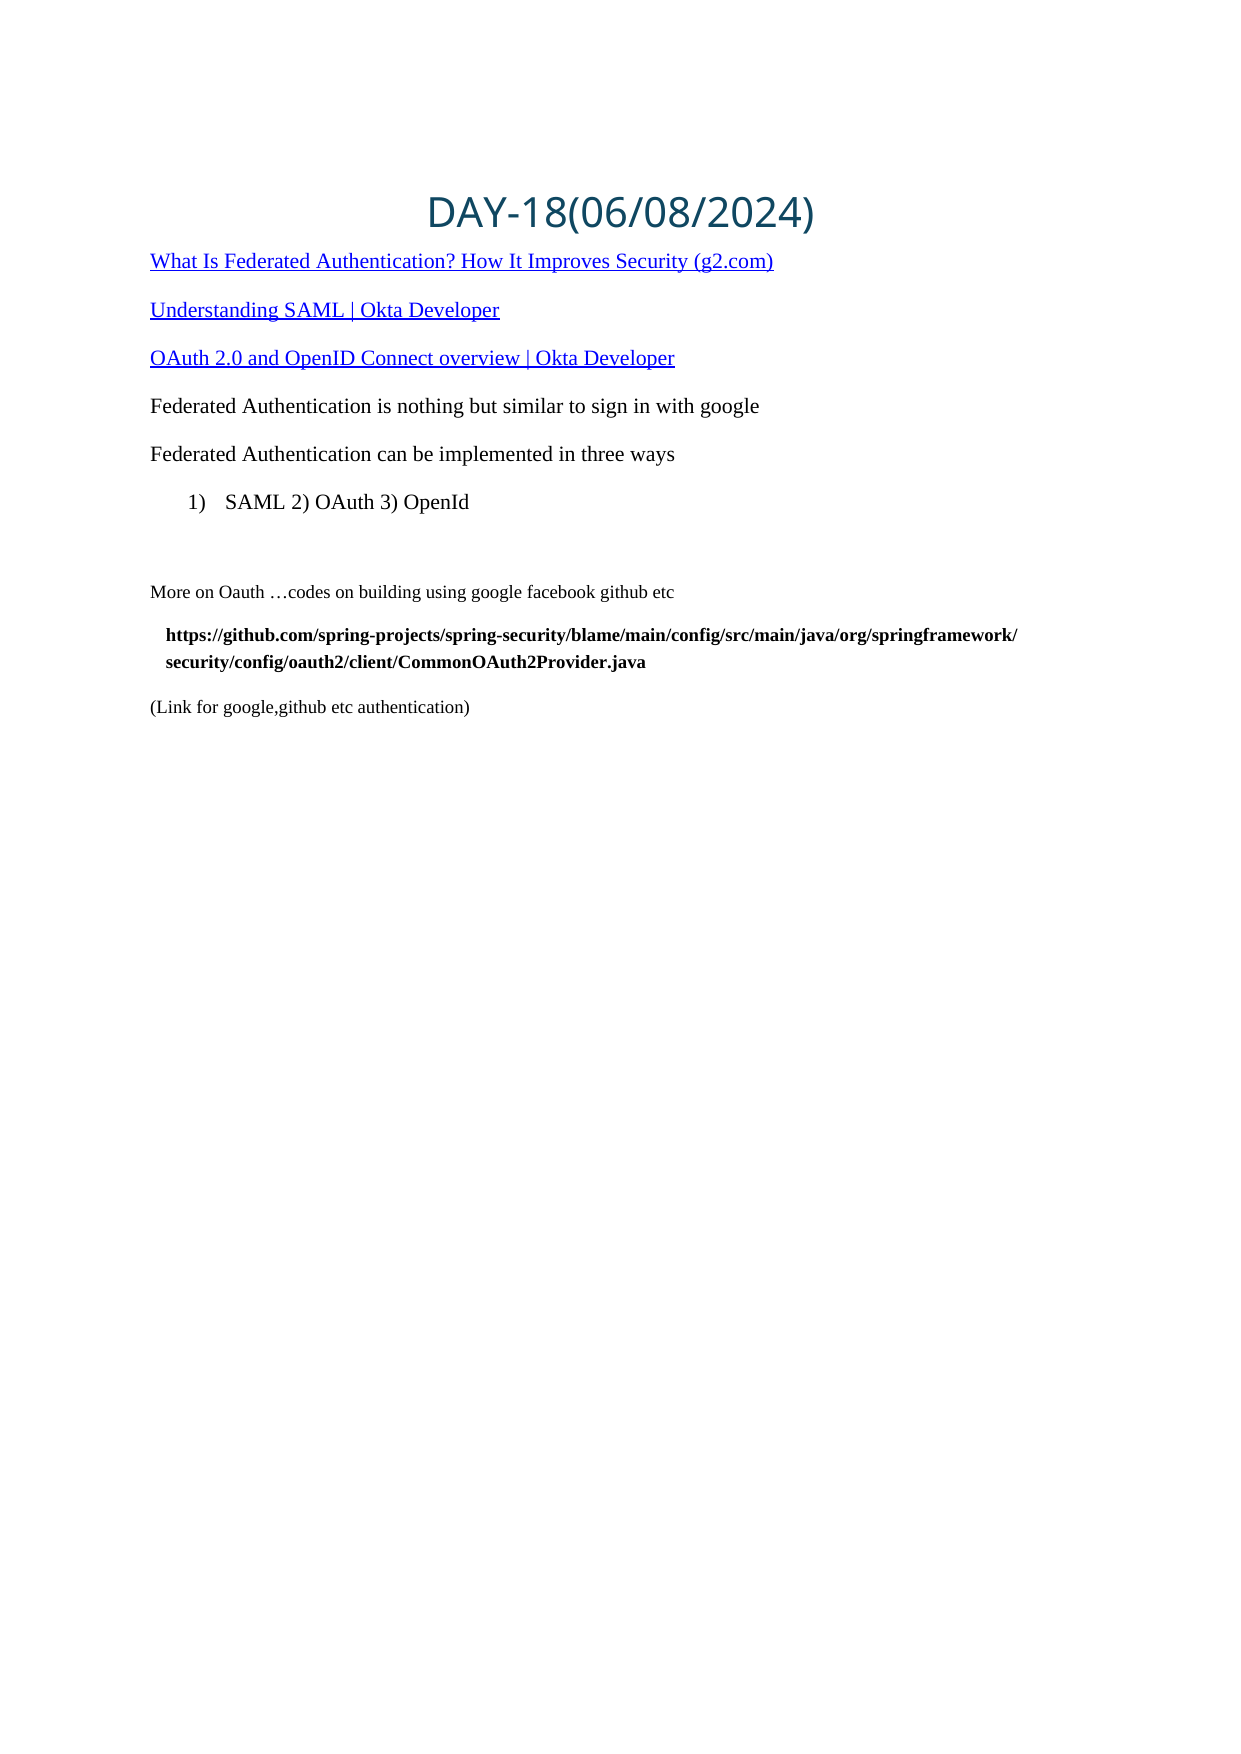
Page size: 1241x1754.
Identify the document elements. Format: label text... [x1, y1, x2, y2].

text More on Oauth …codes on building using google facebook github etc [150, 581, 1090, 602]
text (Link for google,github etc authentication) [150, 696, 1090, 717]
text Federated Authentication is nothing but similar to sign in with google [150, 393, 1090, 418]
subtitle DAY-18(06/08/2024) [150, 183, 1090, 240]
text What Is Federated Authentication? How It Improves Security (g2.com) [150, 248, 1090, 274]
list SAML 2) OAuth 3) OpenId [187, 489, 1090, 514]
table_cell https://github.com/spring-projects/spring-security/blame/main/config/src/main/java/org/springframework/security/config/oauth2/client/CommonOAuth2Provider.java [150, 624, 1090, 696]
text OAuth 2.0 and OpenID Connect overview | Okta Developer [150, 345, 1090, 370]
text Understanding SAML | Okta Developer [150, 297, 1090, 322]
text Federated Authentication can be implemented in three ways [150, 441, 1090, 466]
